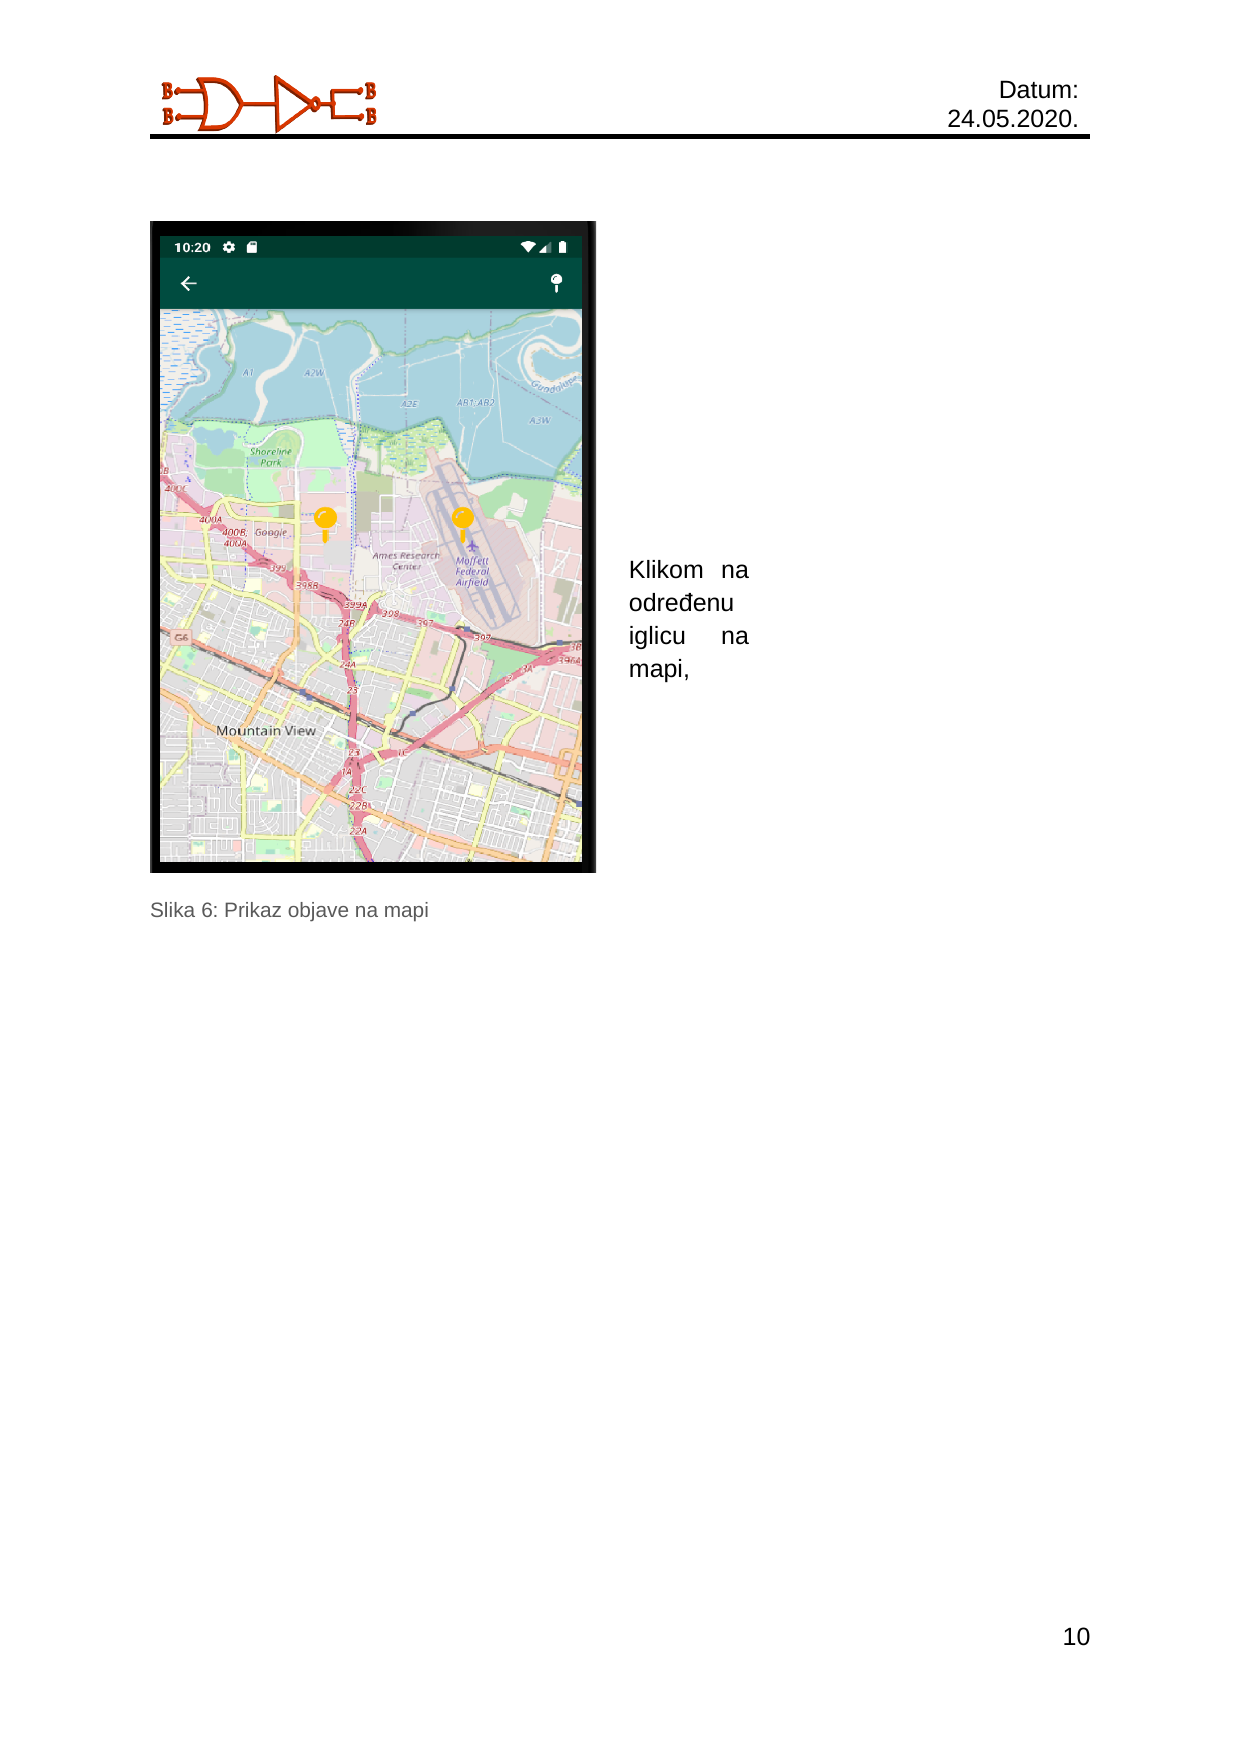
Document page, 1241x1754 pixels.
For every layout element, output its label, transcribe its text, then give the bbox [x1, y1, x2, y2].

picture [161, 75, 377, 134]
text Slika 6: Prikaz objave na mapi [150, 897, 1090, 921]
picture [150, 221, 597, 873]
